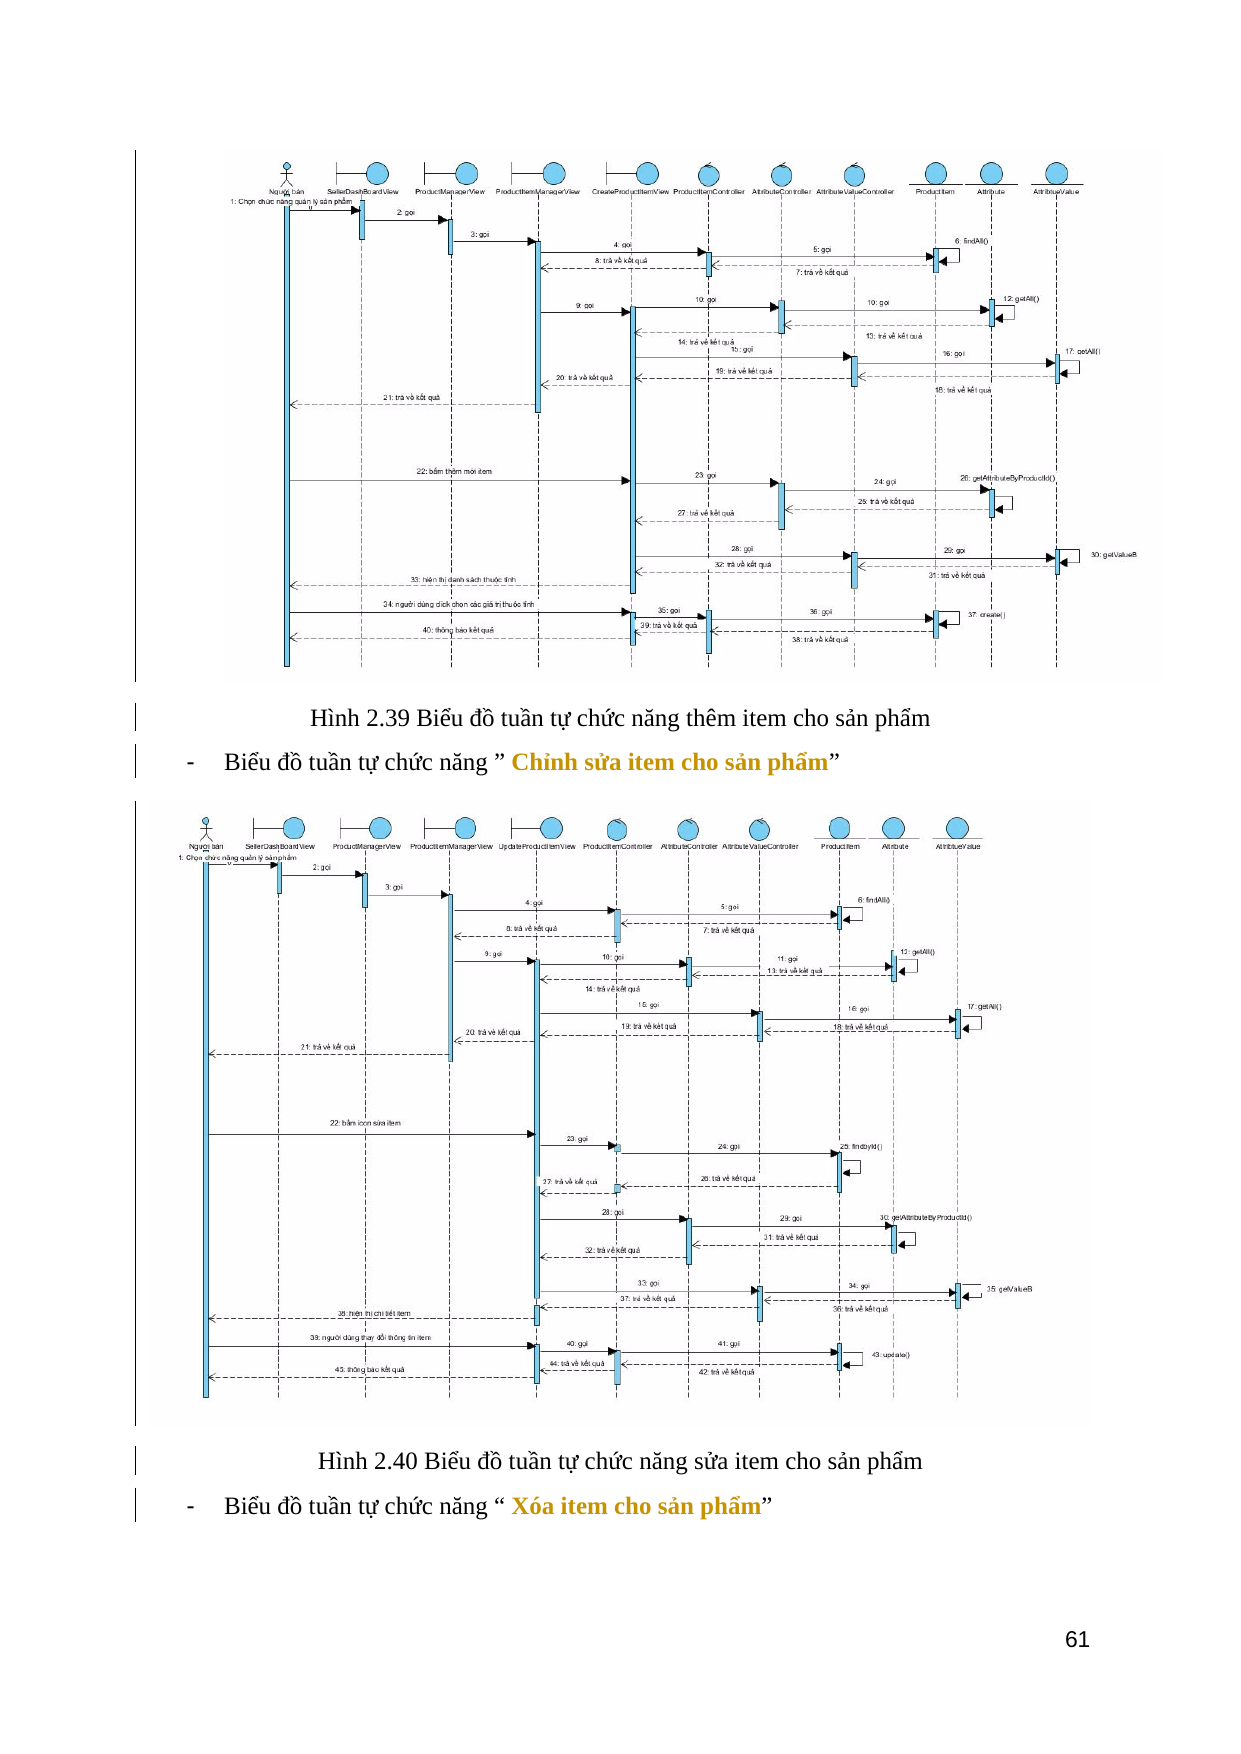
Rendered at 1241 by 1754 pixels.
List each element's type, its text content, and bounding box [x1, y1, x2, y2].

text Hình 2.40 Biểu đồ tuần tự chức năng sửa item cho sản phẩm [150, 1446, 1090, 1475]
list Biểu đồ tuần tự chức năng ” Chỉnh sửa item cho sản phẩm” [186, 744, 1090, 778]
picture [150, 800, 1091, 1426]
picture [223, 150, 1165, 683]
text Hình 2.39 Biểu đồ tuần tự chức năng thêm item cho sản phẩm [150, 703, 1090, 731]
list Biểu đồ tuần tự chức năng “ Xóa item cho sản phẩm” [186, 1488, 1090, 1522]
